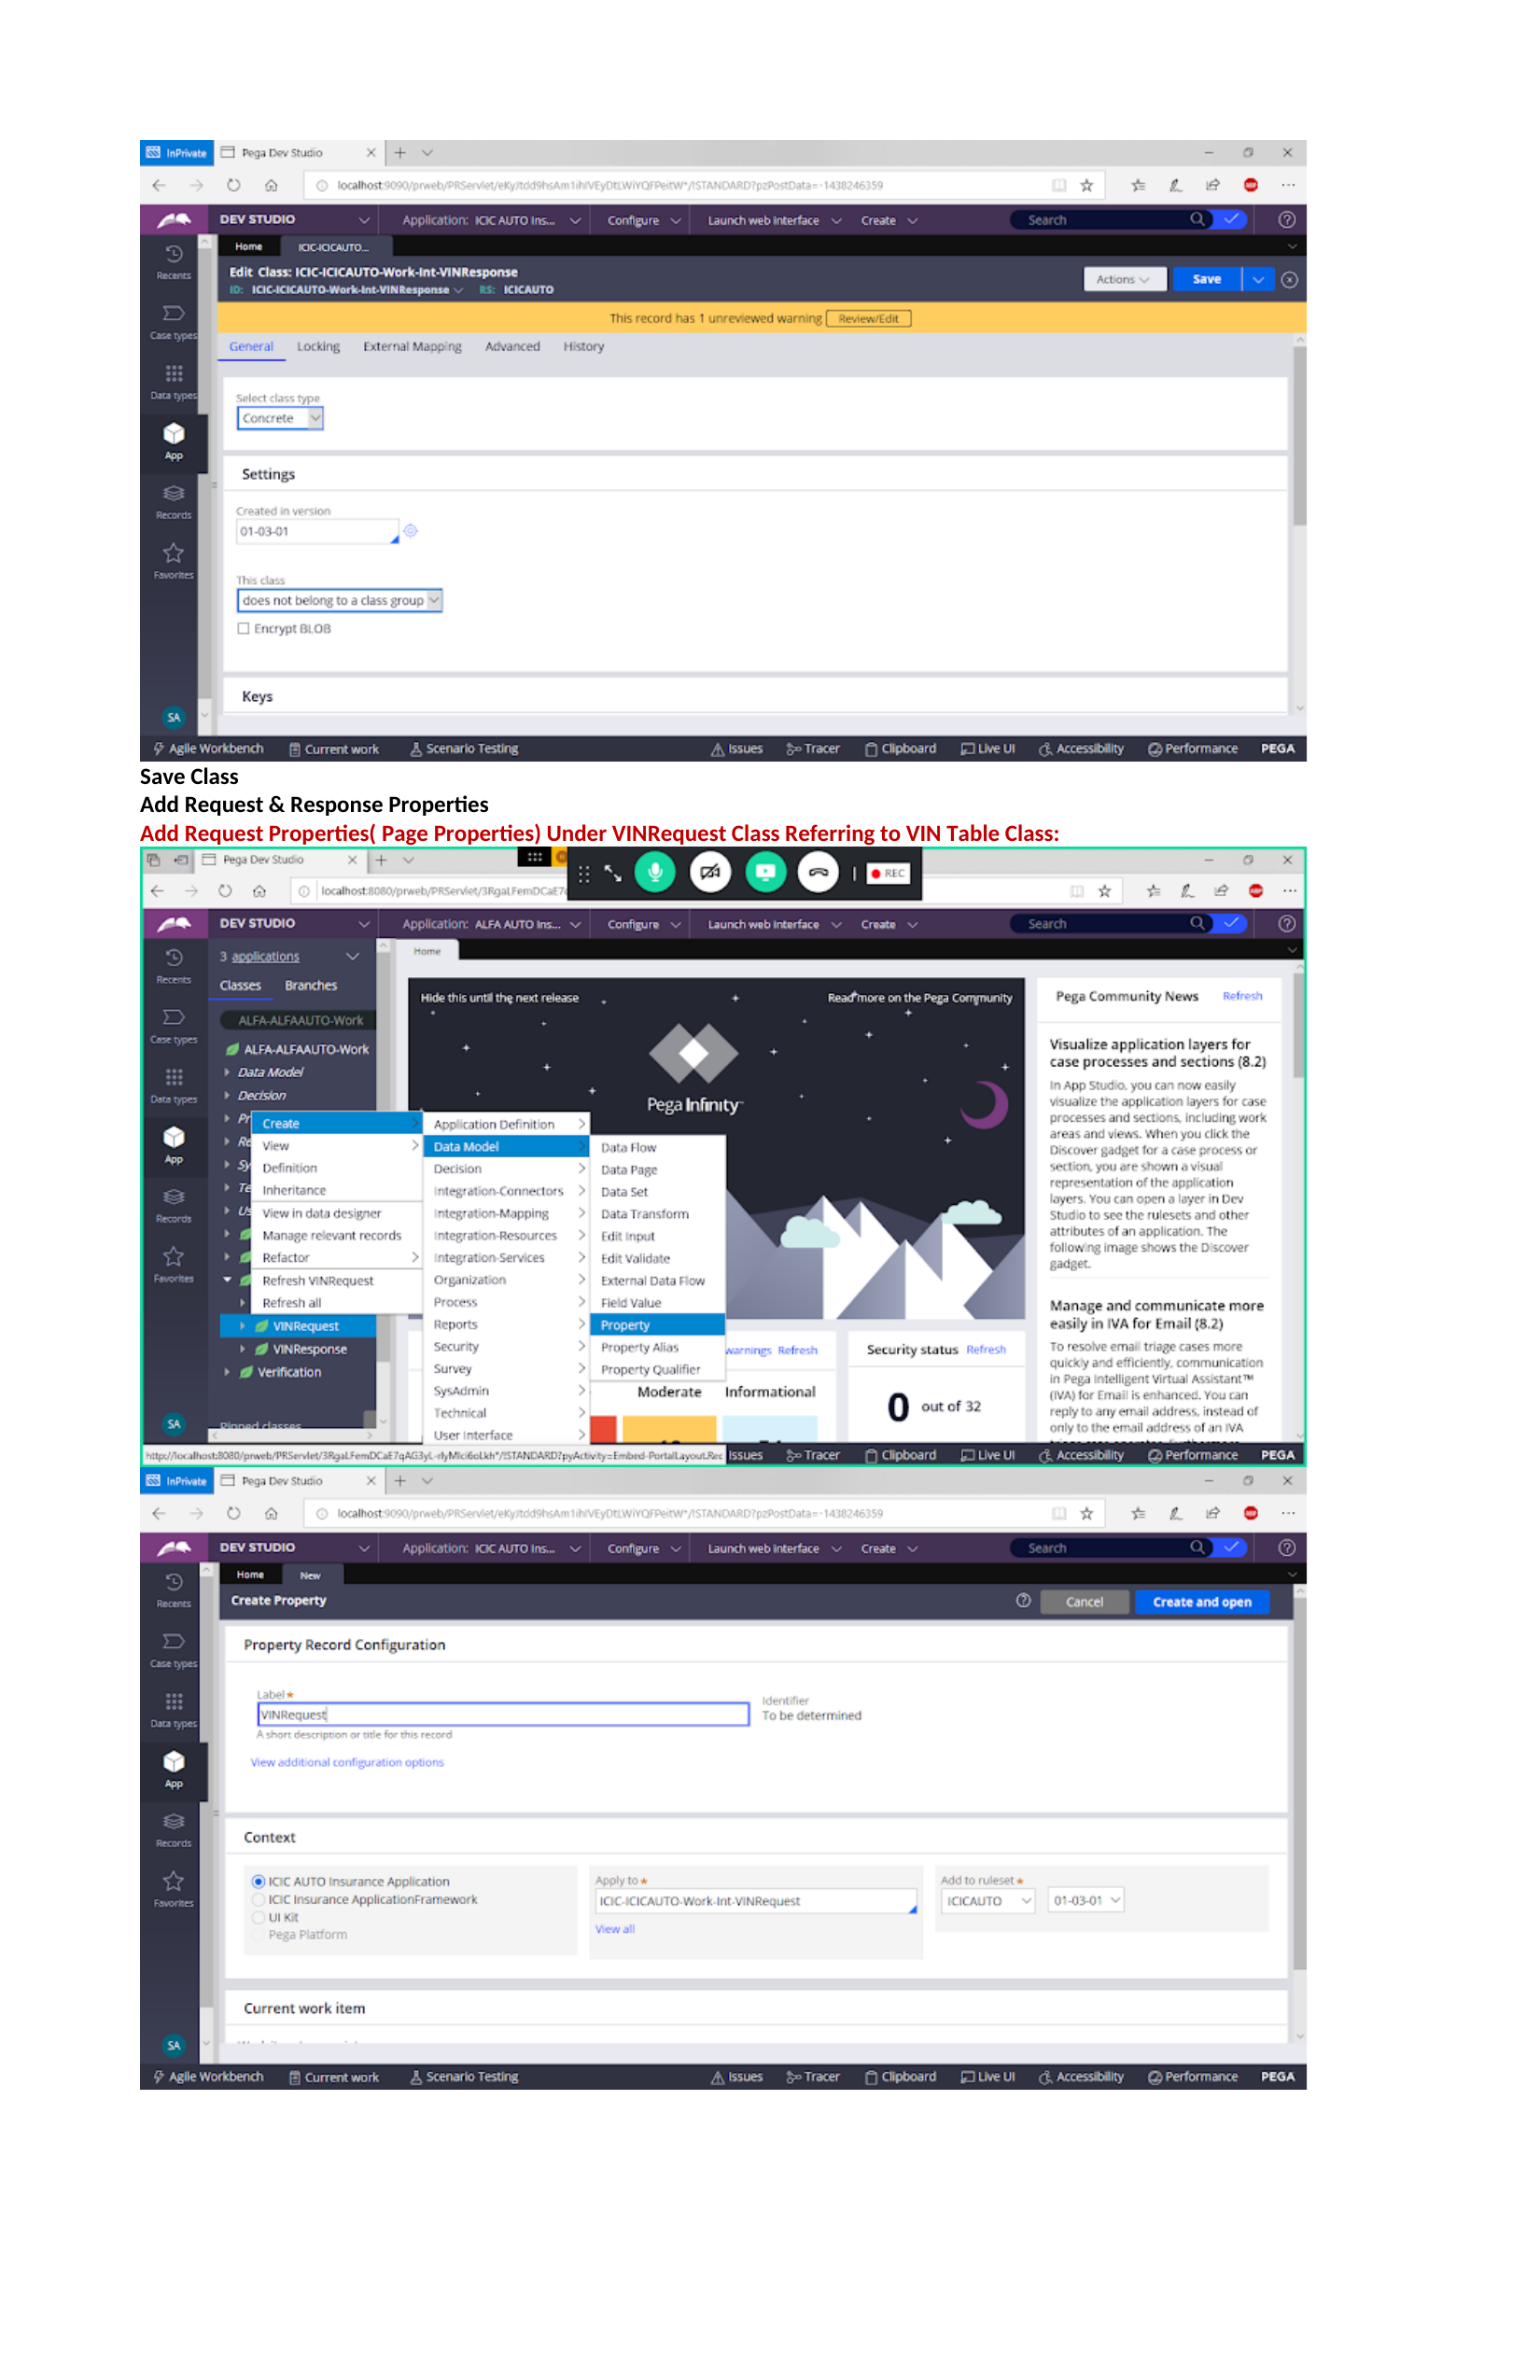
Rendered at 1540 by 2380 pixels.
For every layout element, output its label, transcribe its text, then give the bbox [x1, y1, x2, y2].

text Add Request Properties( Page Properties) Under VINRequest Class Referring to VIN Table Class: [140, 819, 1400, 847]
picture [140, 140, 1307, 762]
text Add Request & Response Properties [140, 790, 1400, 819]
text Save Class [140, 762, 1400, 790]
picture [140, 847, 1307, 2090]
